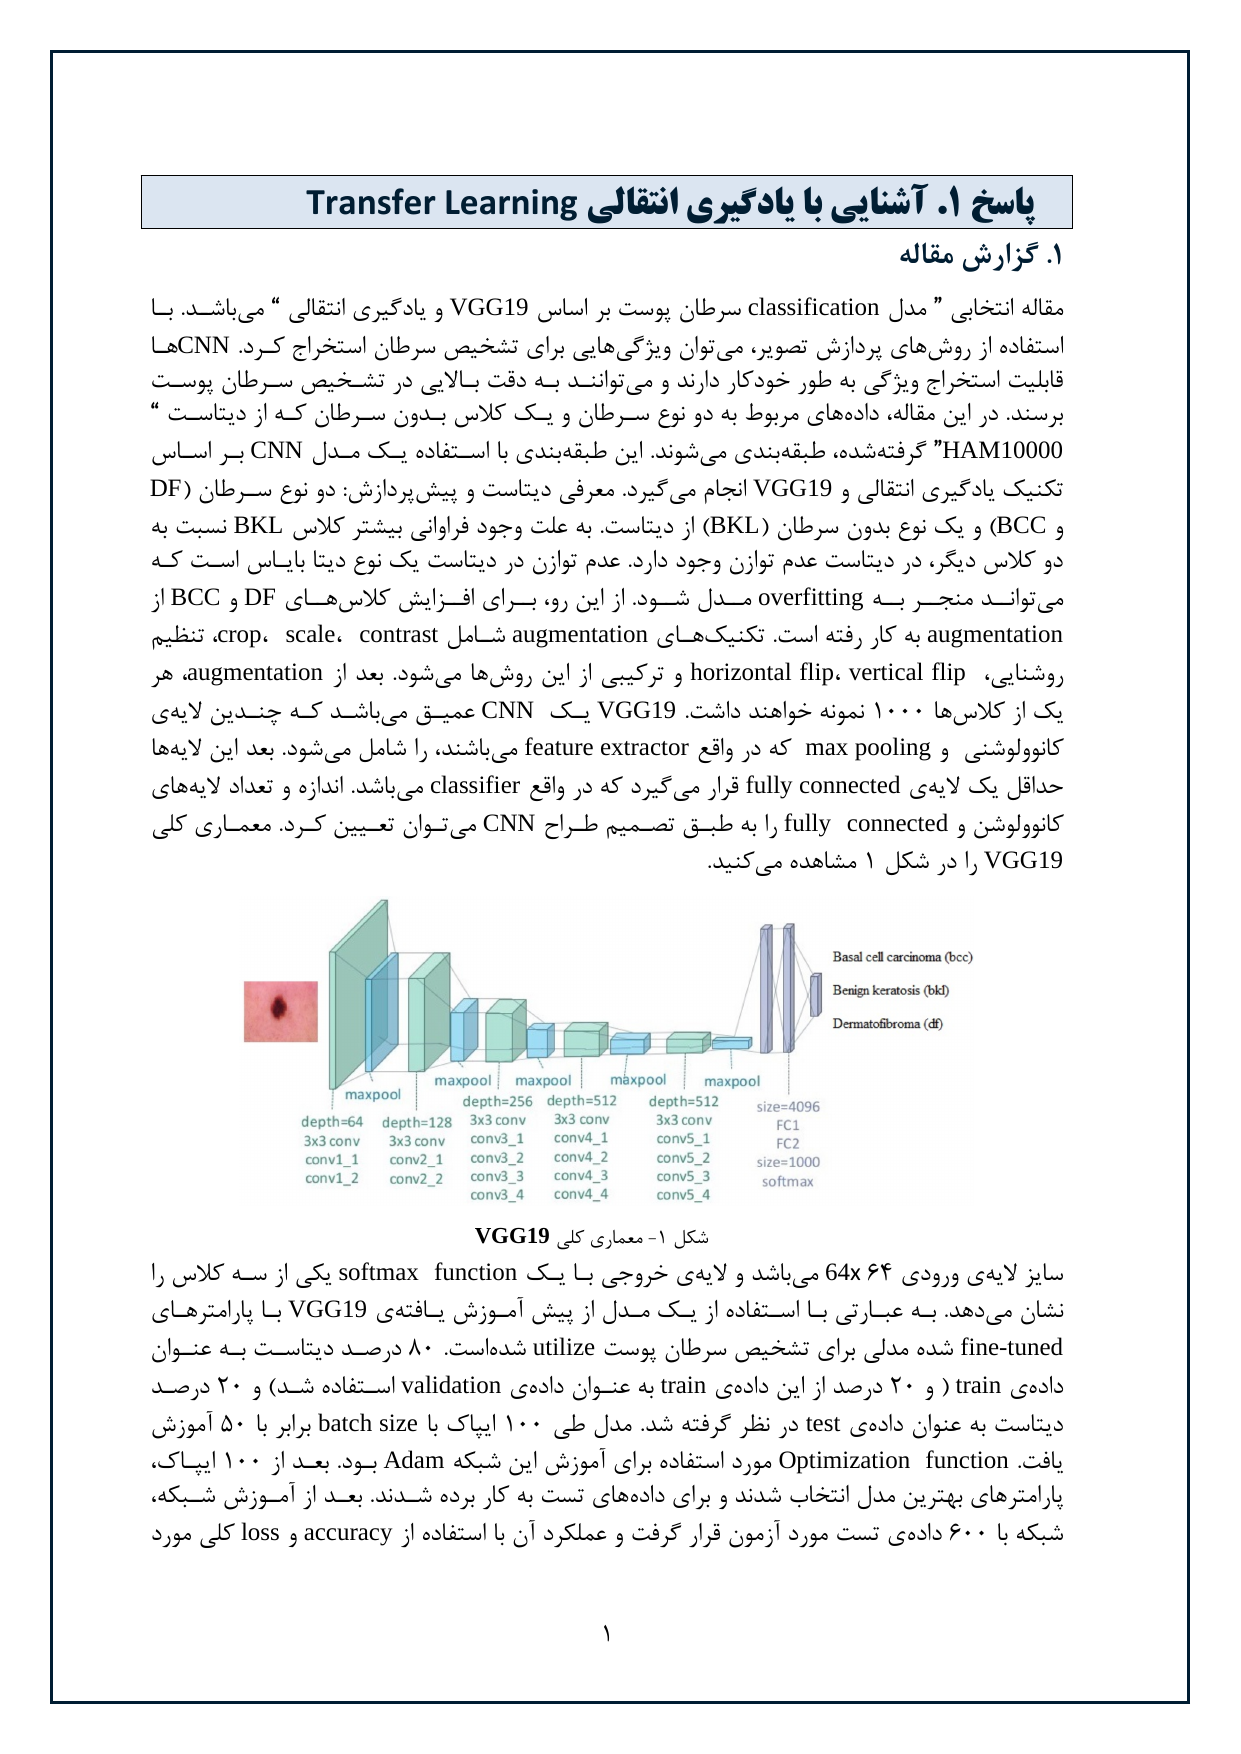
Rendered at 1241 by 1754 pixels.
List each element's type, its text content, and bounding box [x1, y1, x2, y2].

text شکل 1- معماری کلی VGG19 [150, 1222, 1063, 1251]
picture [238, 896, 974, 1206]
text ۱. گزارش مقاله [150, 242, 1063, 275]
text مقاله انتخابی ” مدل classification سرطان پوست بر اساس VGG19 و یادگیری انتقالی “ می‌باشد. با استفاده از روش‌های پردازش تصویر، می‌توان ویژگی‌هایی برای تشخیص سرطان استخراج کرد. CNNها قابلیت استخراج ویژگی به طور خودکار دارند و می‌توانند به دقت بالایی در تشخیص سرطان پوست برسند. در این مقاله، داده‌های مربوط به دو نوع سرطان و یک کلاس بدون سرطان که از دیتاست “HAM10000” گرفته‌شده، طبقه‌بندی می‌شوند. این طبقه‌بندی با استفاده یک مدل CNN بر اساس تکنیک یادگیری انتقالی و VGG19 انجام می‌گیرد. معرفی دیتاست و پیش‌پردازش: دو نوع سرطان (DF و BCC) و یک نوع بدون سرطان (BKL) از دیتاست. به علت وجود فراوانی بیشتر کلاس BKL نسبت به دو کلاس دیگر، در دیتاست عدم توازن وجود دارد. عدم توازن در دیتاست یک نوع دیتا بایاس است که می‌تواند منجر به overfitting مدل شود. از این رو، برای افزایش کلاس‌های DF و BCC از augmentation به کار رفته است. تکنیک‌های augmentation شامل crop، scale، contrast، تنظیم رو‌شنایی، horizontal flip، vertical flip و ترکیبی از این روش‌ها می‌شود. بعد از augmentation، هر یک از کلاس‌ها ۱۰۰۰ نمونه خواهند داشت. VGG19 یک CNN عمیق می‌باشد که چندین لایه‌ی کانوولوشنی و max pooling که در واقع feature extractor می‌باشند، را شامل می‌شود. بعد این لایه‌ها حداقل یک لایه‌ی fully connected قرار می‌گیرد که در واقع classifier می‌باشد. اندازه و تعداد لایه‌های کانوولوشن و fully connected را به طبق تصمیم طراح CNN می‌توان تعیین کرد. معماری کلی VGG19 را در شکل ۱ مشاهده می‌کنید. [150, 292, 1063, 879]
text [150, 1256, 1063, 1550]
subtitle پاسخ 1. آشنایی با یادگیری انتقالی Transfer Learning [142, 176, 1072, 228]
